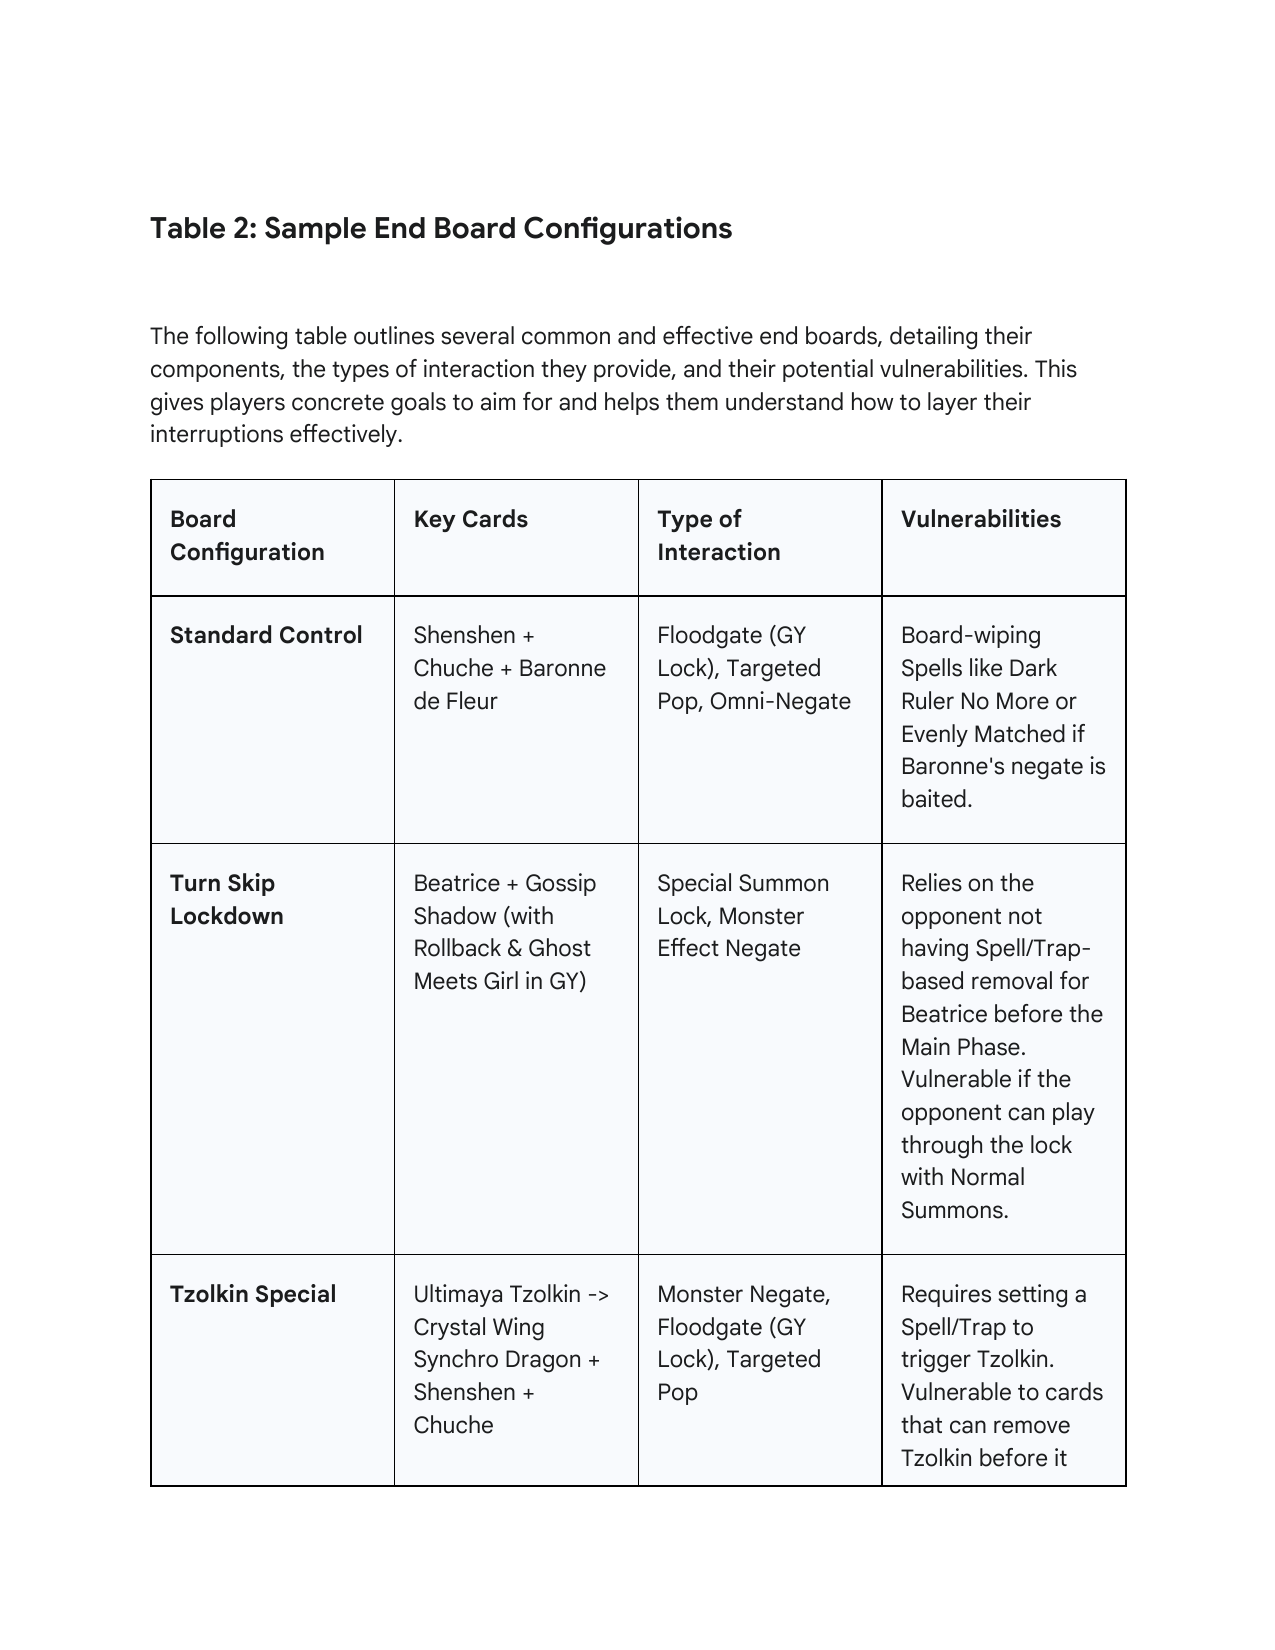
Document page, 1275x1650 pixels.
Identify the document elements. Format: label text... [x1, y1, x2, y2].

table_cell Shenshen + Chuche + Baronne de Fleur [395, 597, 638, 843]
table_cell Floodgate (GY Lock), Targeted Pop, Omni-Negate [639, 597, 881, 843]
table_cell Board-wiping Spells like Dark Ruler No More or Evenly Matched if Baronne's negate is baited. [883, 597, 1125, 843]
text The following table outlines several common and effective end boards, detailing their components, the types of interaction they provide, and their potential vulnerabilities. This gives players concrete goals to aim for and helps them understand how to layer their interruptions effectively. [150, 323, 1125, 449]
table_header Vulnerabilities [883, 480, 1125, 595]
table_cell Turn Skip Lockdown [152, 844, 394, 1254]
table_header Key Cards [395, 480, 638, 595]
table_cell Special Summon Lock, Monster Effect Negate [639, 844, 881, 1254]
table_header Board Configuration [152, 480, 394, 595]
table_cell Tzolkin Special [152, 1255, 394, 1485]
table_cell Standard Control [152, 597, 394, 843]
table_cell Relies on the opponent not having Spell/Trap-based removal for Beatrice before the Main Phase. Vulnerable if the opponent can play through the lock with Normal Summons. [883, 844, 1125, 1254]
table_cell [883, 1255, 1125, 1485]
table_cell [395, 1255, 638, 1485]
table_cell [639, 1255, 881, 1485]
subtitle Table 2: Sample End Board Configurations [150, 211, 1125, 247]
table_cell Beatrice + Gossip Shadow (with Rollback & Ghost Meets Girl in GY) [395, 844, 638, 1254]
table_header Type of Interaction [639, 480, 881, 595]
